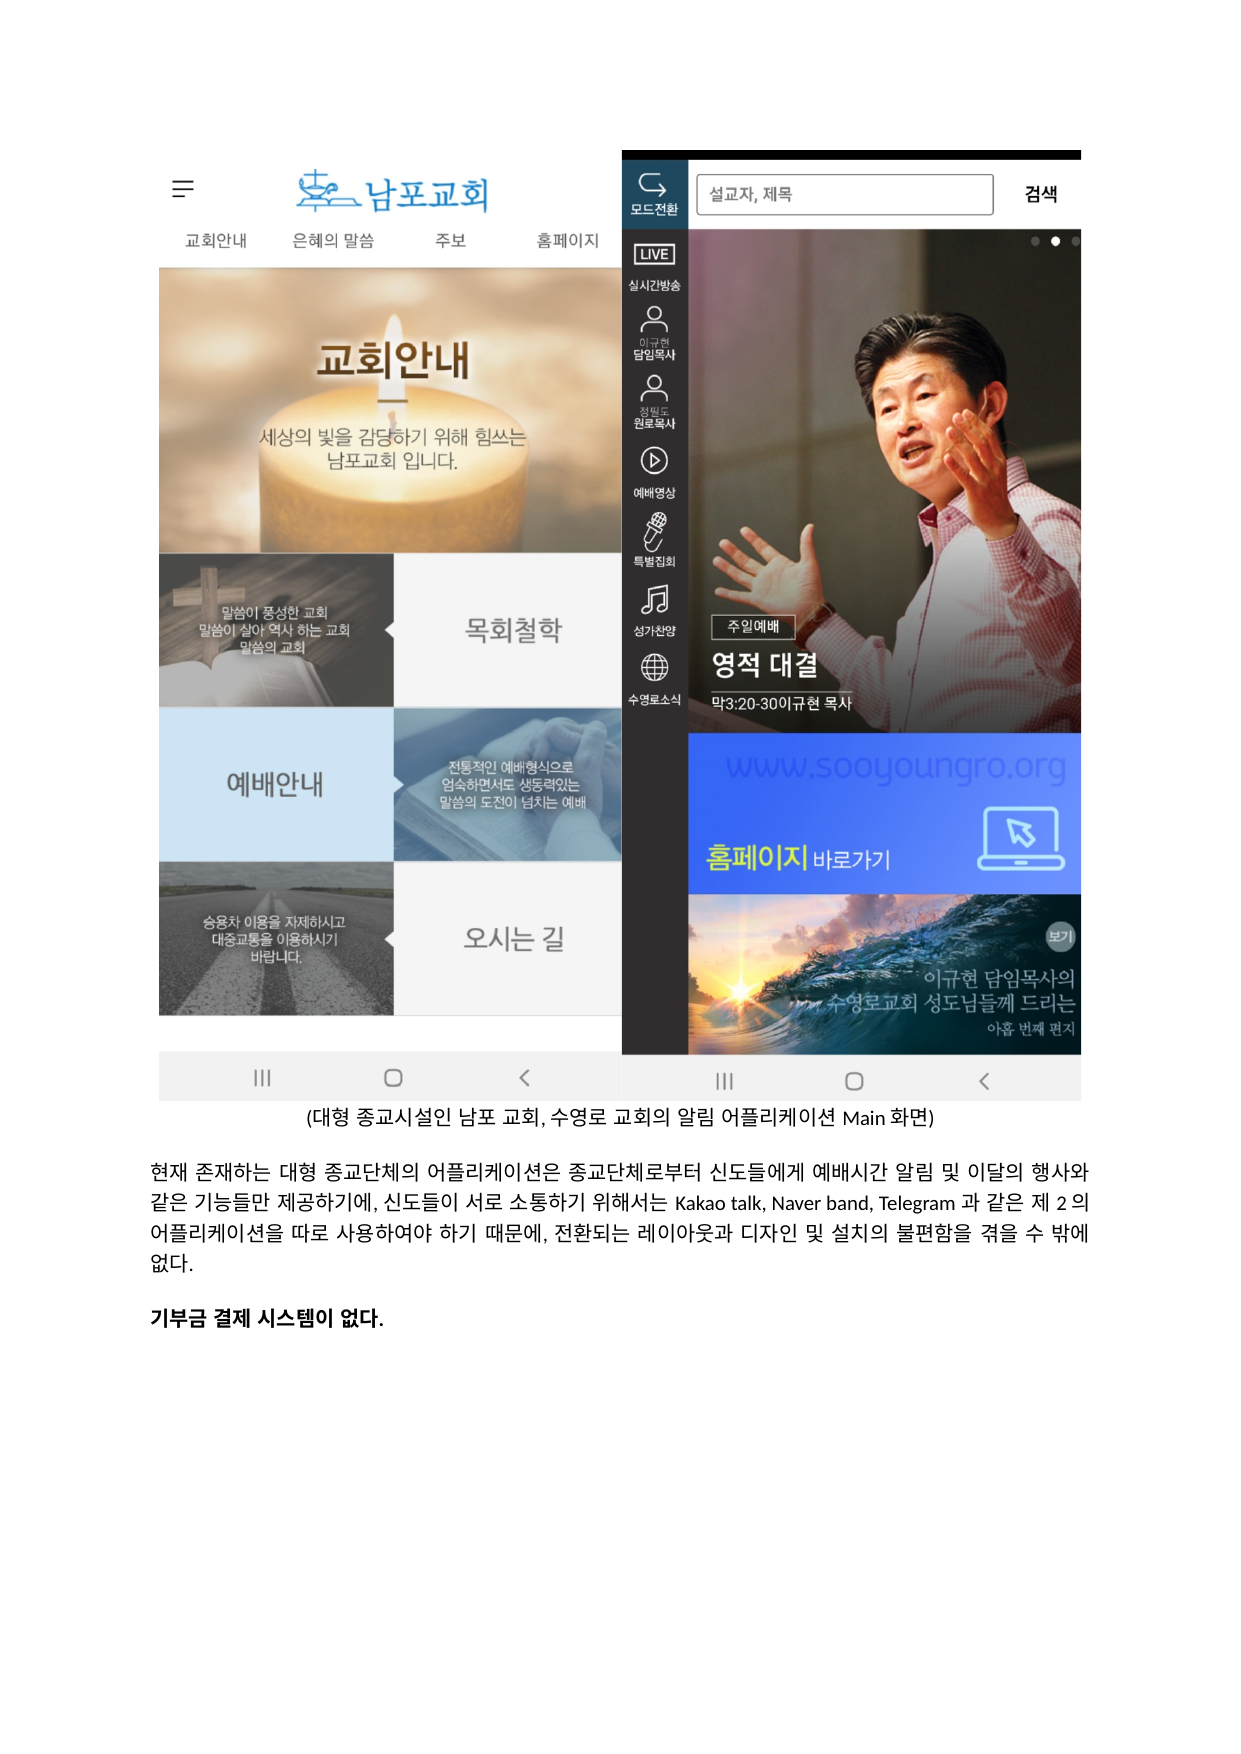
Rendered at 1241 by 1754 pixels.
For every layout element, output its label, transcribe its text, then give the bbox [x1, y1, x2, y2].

text (대형 종교시설인 남포 교회, 수영로 교회의 알림 어플리케이션 Main화면) [150, 1101, 1090, 1131]
text 기부금 결제 시스템이 없다. [150, 1303, 1090, 1333]
picture [159, 150, 1082, 1101]
text 현재 존재하는 대형 종교단체의 어플리케이션은 종교단체로부터 신도들에게 예배시간 알림 및 이달의 행사와 같은 기능들만 제공하기에, 신도들이 서로 소통하기 위해서는 Kakao talk, Naver band, Telegram 과 같은 제 2의 어플리케이션을 따로 사용하여야 하기 때문에, 전환되는 레이아웃과 디자인 및 설치의 불편함을 겪을 수 밖에 없다. [150, 1156, 1090, 1277]
